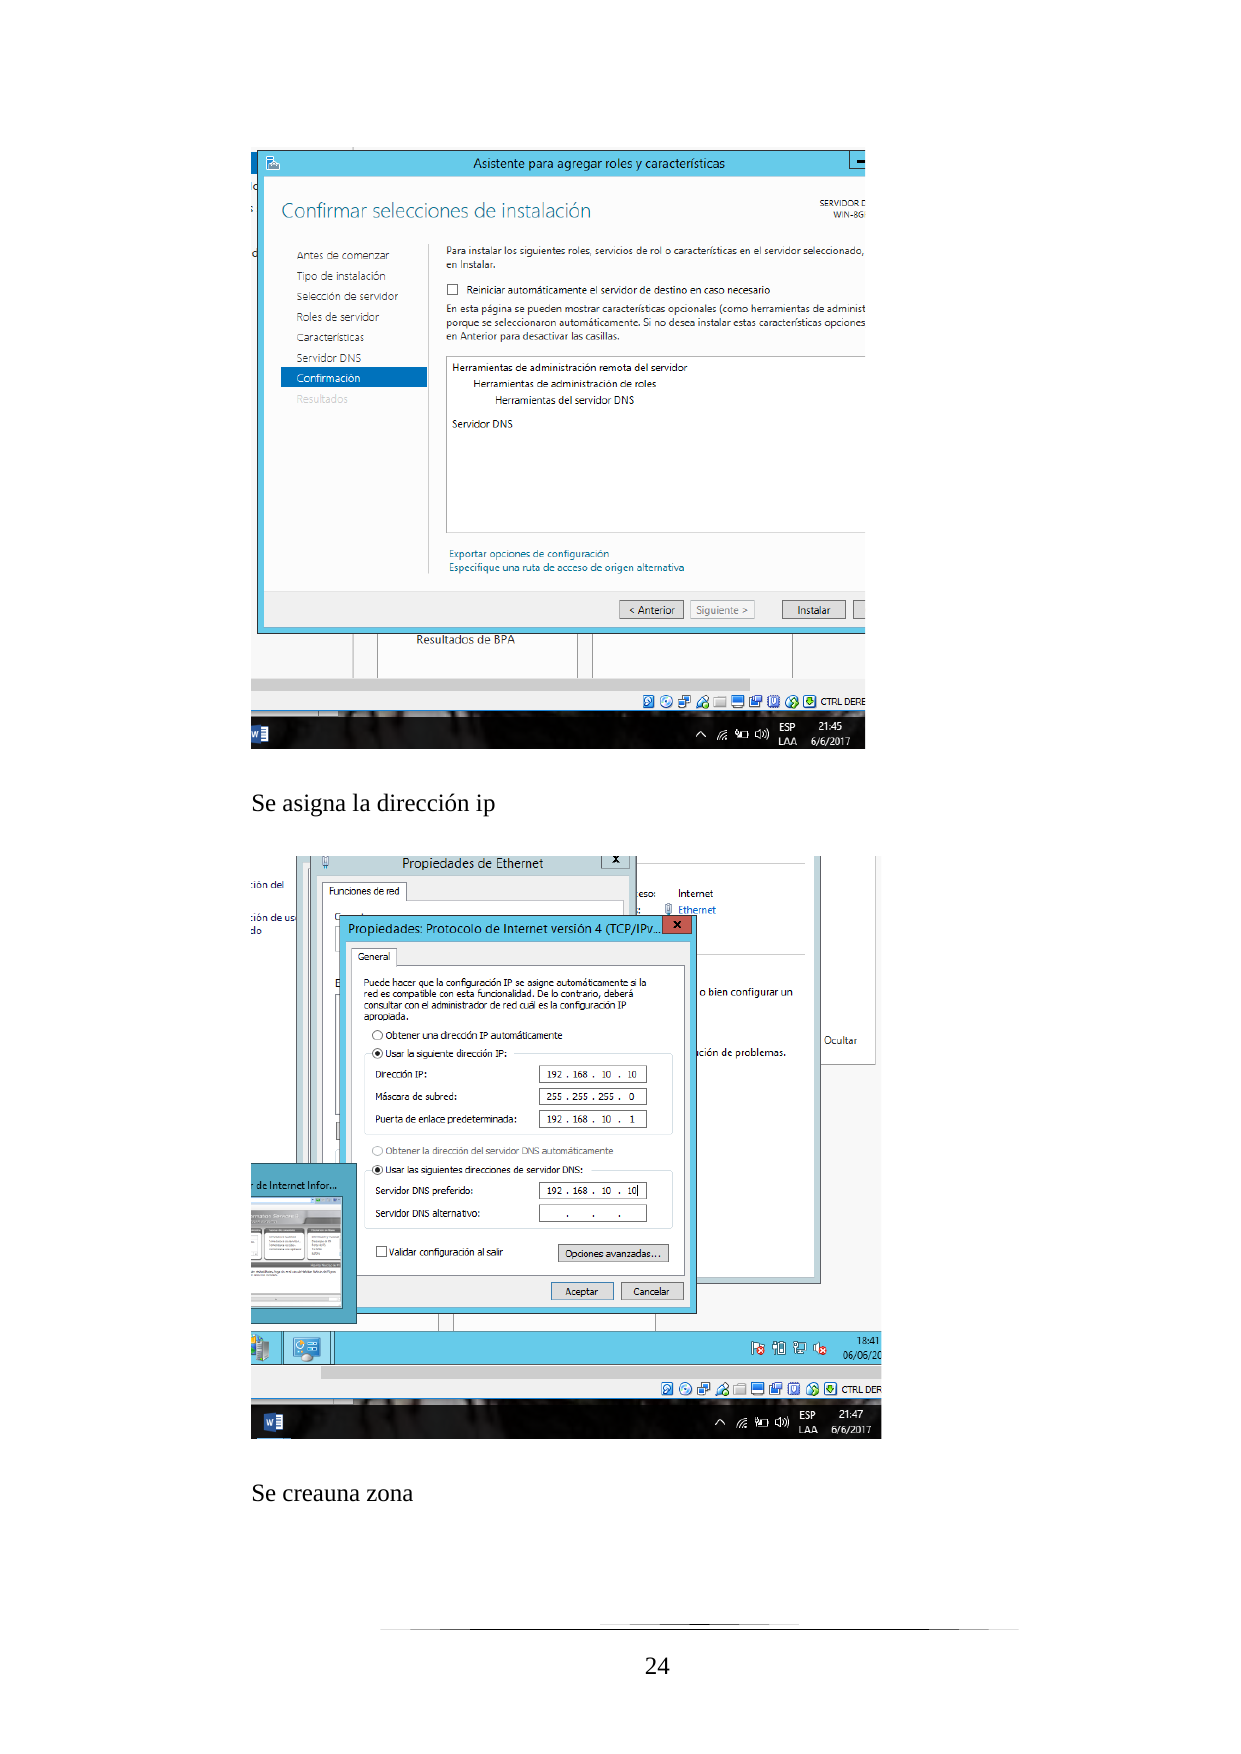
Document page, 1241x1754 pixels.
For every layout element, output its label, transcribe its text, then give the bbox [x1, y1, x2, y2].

picture [251, 856, 882, 1439]
text Se asigna la dirección ip [251, 788, 1063, 817]
text Se creauna zona [251, 1478, 1063, 1507]
picture [251, 147, 866, 749]
